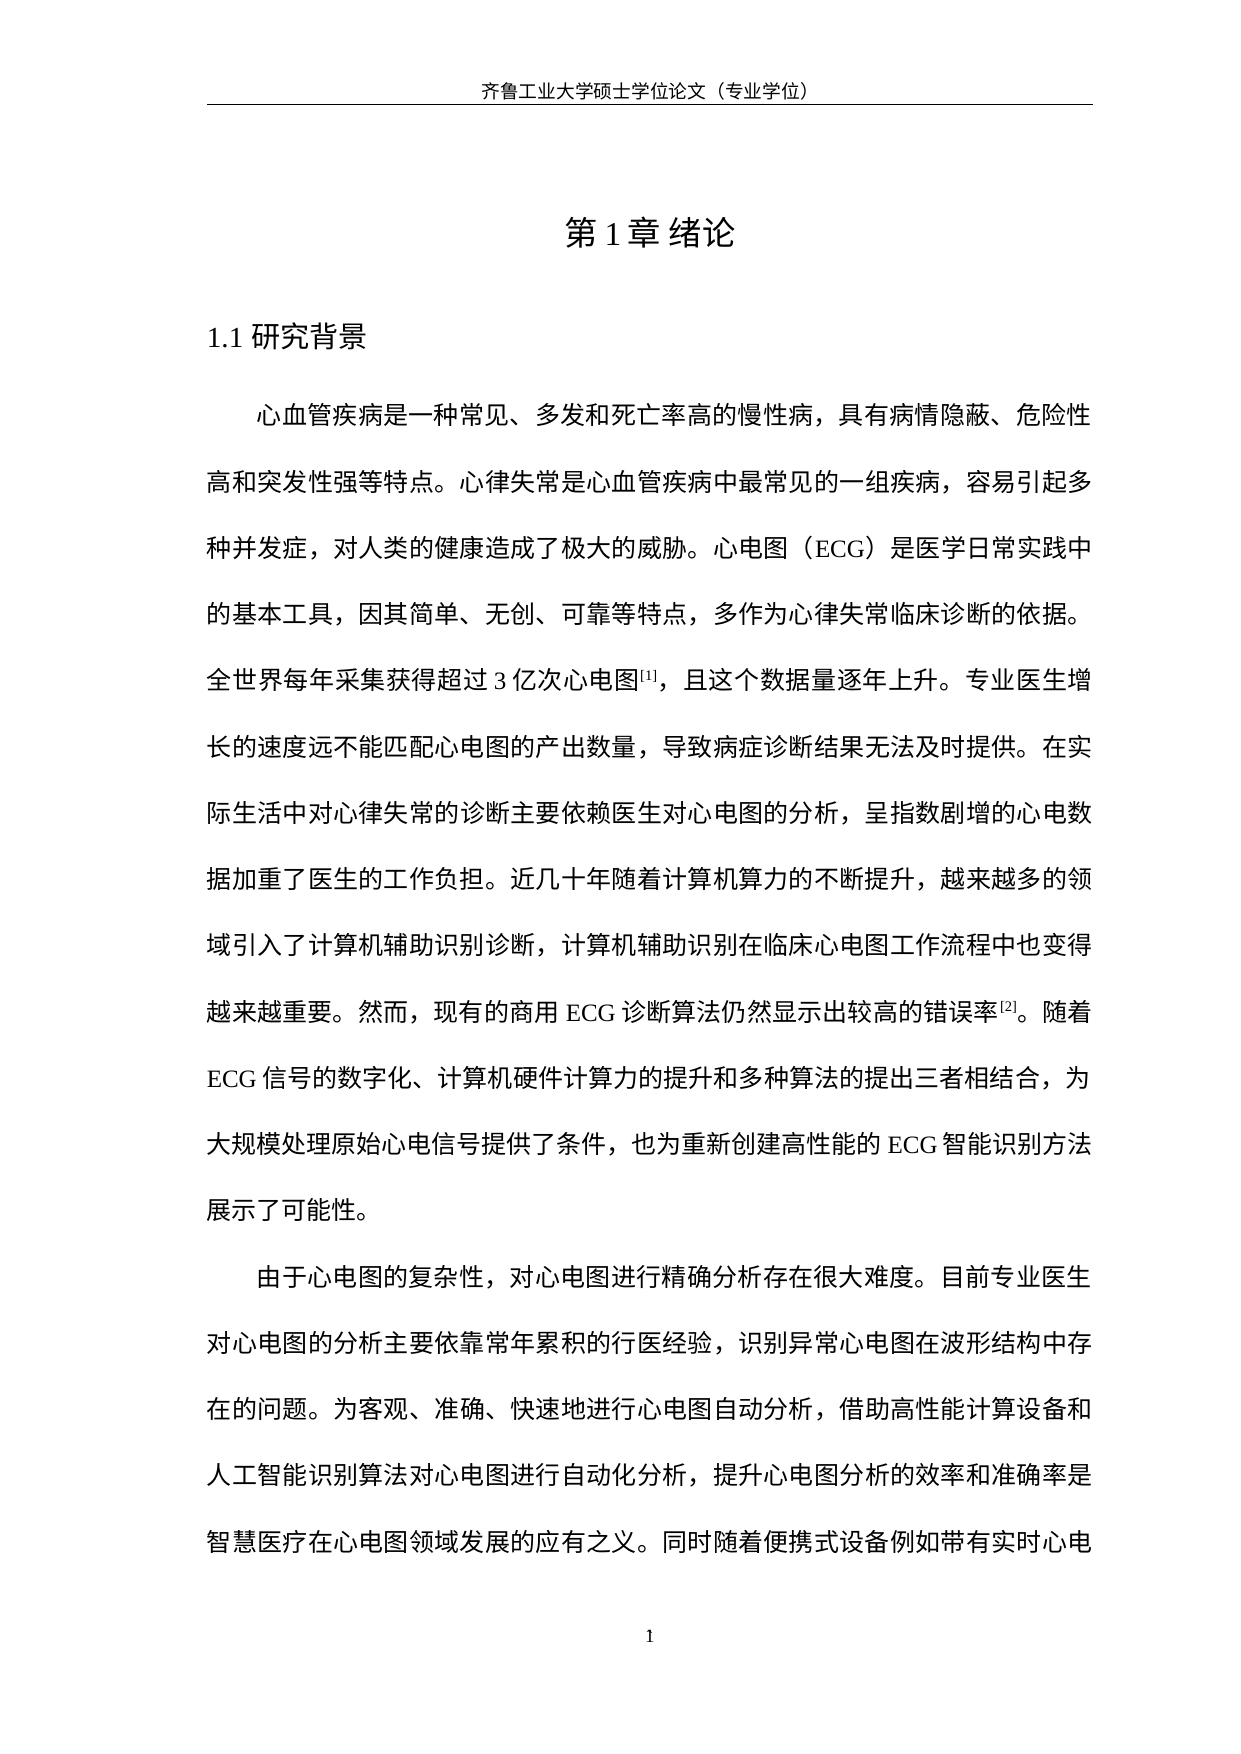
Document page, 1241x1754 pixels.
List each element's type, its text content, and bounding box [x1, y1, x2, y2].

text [207, 1242, 1093, 1573]
text 心血管疾病是一种常见、多发和死亡率高的慢性病，具有病情隐蔽、危险性高和突发性强等特点。心律失常是心血管疾病中最常见的一组疾病，容易引起多种并发症，对人类的健康造成了极大的威胁。心电图（ECG）是医学日常实践中的基本工具，因其简单、无创、可靠等特点，多作为心律失常临床诊断的依据。全世界每年采集获得超过3亿次心电图[1]，且这个数据量逐年上升。专业医生增长的速度远不能匹配心电图的产出数量，导致病症诊断结果无法及时提供。在实际生活中对心律失常的诊断主要依赖医生对心电图的分析，呈指数剧增的心电数据加重了医生的工作负担。近几十年随着计算机算力的不断提升，越来越多的领域引入了计算机辅助识别诊断，计算机辅助识别在临床心电图工作流程中也变得越来越重要。然而，现有的商用ECG诊断算法仍然显示出较高的错误率[2]。随着ECG信号的数字化、计算机硬件计算力的提升和多种算法的提出三者相结合，为大规模处理原始心电信号提供了条件，也为重新创建高性能的ECG智能识别方法展示了可能性。 [207, 381, 1093, 1242]
text 1.1 研究背景 [207, 302, 1093, 368]
text 第1章 绪论 [207, 198, 1093, 264]
